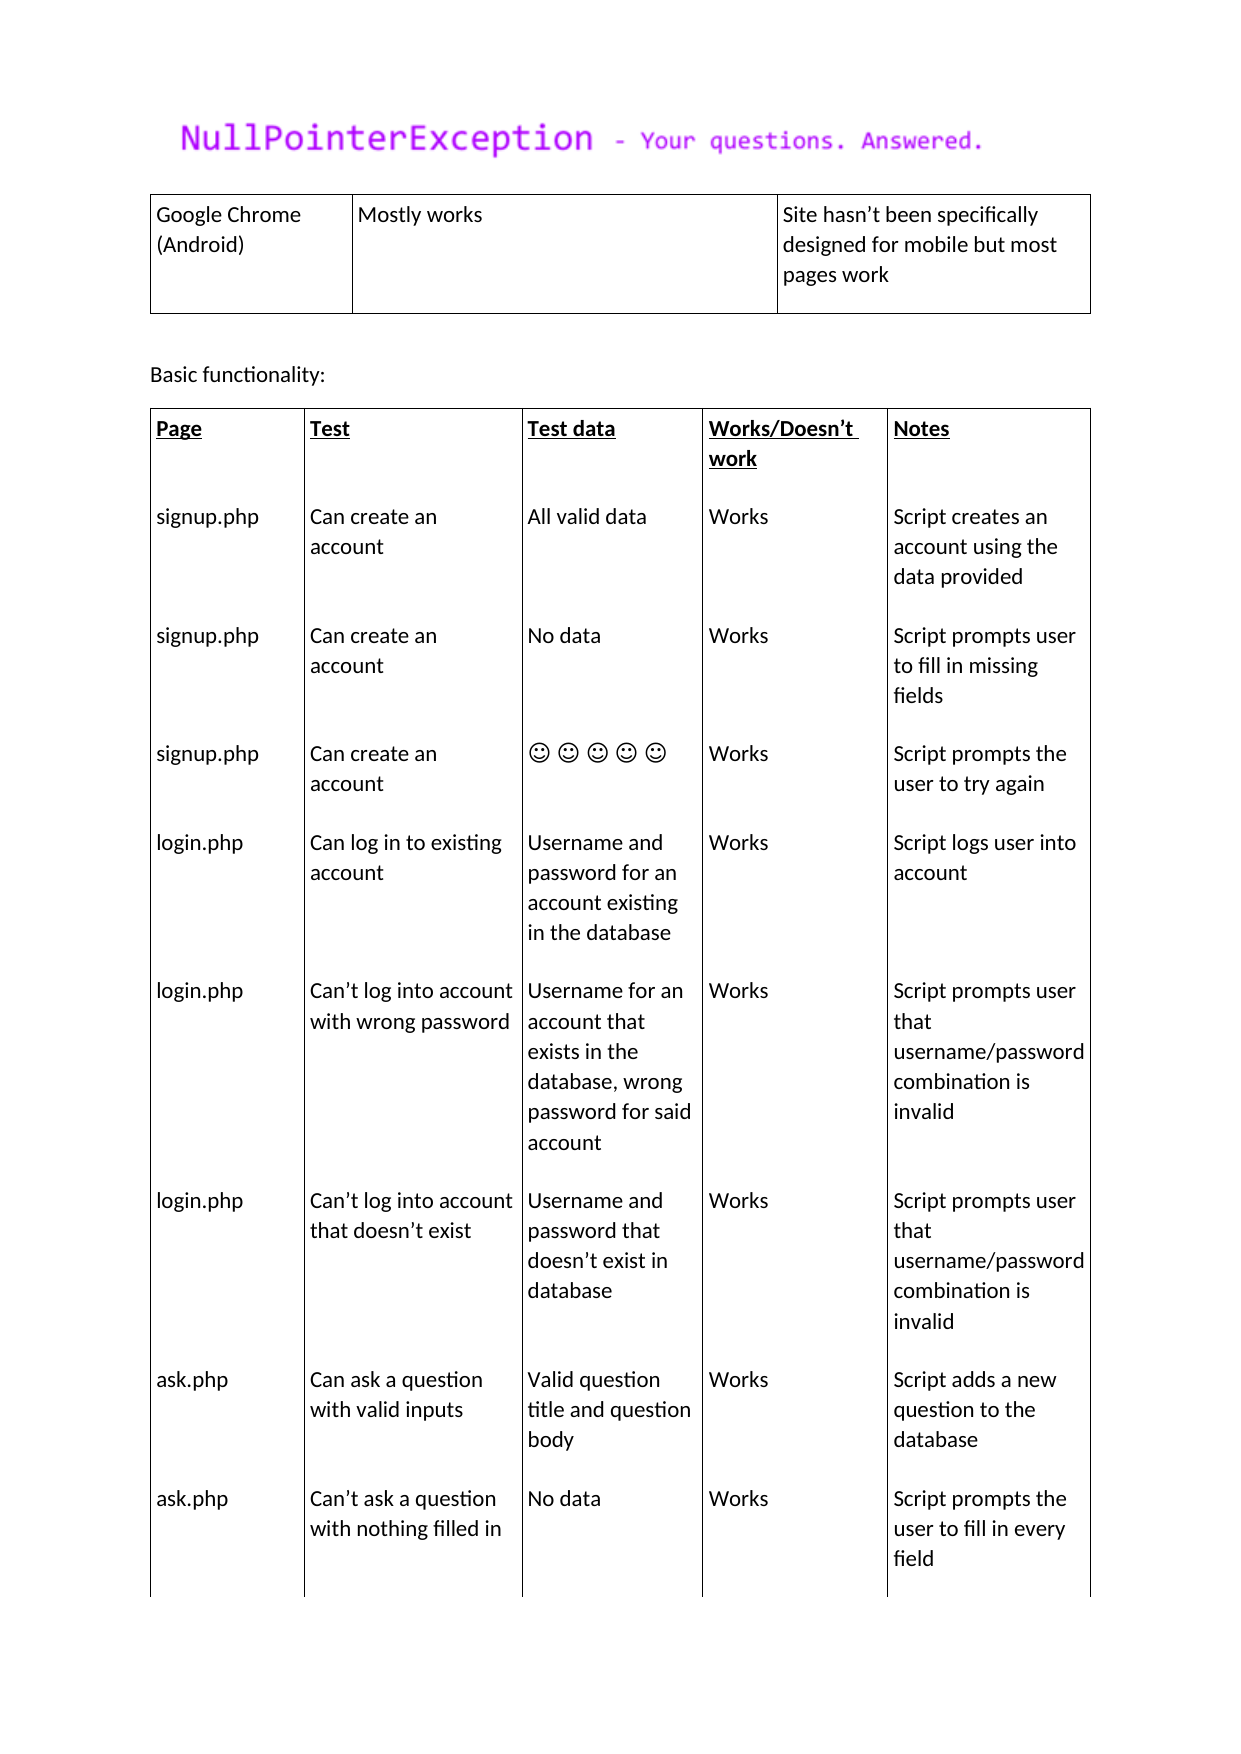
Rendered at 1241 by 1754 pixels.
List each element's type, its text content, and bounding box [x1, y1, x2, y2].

table_cell Username for an account that exists in the database, wrong password for said account [523, 971, 702, 1180]
table_cell signup.php [151, 734, 304, 822]
table_cell No data [523, 1478, 702, 1597]
table_cell Can’t log into account with wrong password [305, 971, 522, 1180]
table_cell Can create an account [305, 496, 522, 615]
table_cell Works [703, 1180, 887, 1359]
table_cell Mostly works [353, 195, 777, 313]
table_cell Script prompts the user to try again [888, 734, 1090, 822]
table_header Notes [888, 409, 1090, 496]
table_cell Works [703, 1359, 887, 1478]
table_cell Can ask a question with valid inputs [305, 1359, 522, 1478]
table_cell Can’t log into account that doesn’t exist [305, 1180, 522, 1359]
table_cell ask.php [151, 1359, 304, 1478]
table_cell login.php [151, 971, 304, 1180]
table_cell Works [703, 734, 887, 822]
table_cell Script prompts the user to fill in every field [888, 1478, 1090, 1597]
table_cell signup.php [151, 496, 304, 615]
table_cell Username and password that doesn’t exist in database [523, 1180, 702, 1359]
table_cell Works [703, 971, 887, 1180]
table_header Page [151, 409, 304, 496]
table_cell All valid data [523, 496, 702, 615]
table_cell Site hasn’t been specifically designed for mobile but most pages work [778, 195, 1090, 313]
table_cell Works [703, 1478, 887, 1597]
table_cell Username and password for an account existing in the database [523, 822, 702, 971]
table_header Test [305, 409, 522, 496]
table_cell Can create an account [305, 615, 522, 734]
table_cell Can’t ask a question with nothing filled in [305, 1478, 522, 1597]
table_cell Script creates an account using the data provided [888, 496, 1090, 615]
table_cell Script prompts user to fill in missing fields [888, 615, 1090, 734]
table_cell ask.php [151, 1478, 304, 1597]
table_cell login.php [151, 1180, 304, 1359]
table_cell Can log in to existing account [305, 822, 522, 971]
table_cell Google Chrome (Android) [151, 195, 352, 313]
table_header Works/Doesn’t work [703, 409, 887, 496]
text Basic functionality: [150, 361, 1090, 388]
table_cell Works [703, 822, 887, 971]
table_cell signup.php [151, 615, 304, 734]
table_cell Script logs user into account [888, 822, 1090, 971]
table_cell Script prompts user that username/password combination is invalid [888, 971, 1090, 1180]
table_cell Script prompts user that username/password combination is invalid [888, 1180, 1090, 1359]
table_cell Works [703, 615, 887, 734]
table_cell No data [523, 615, 702, 734]
table_header Test data [523, 409, 702, 496]
table_cell Works [703, 496, 887, 615]
table_cell ☺ ☺ ☺ ☺ ☺ [523, 734, 702, 822]
table_cell Script adds a new question to the database [888, 1359, 1090, 1478]
table_cell login.php [151, 822, 304, 971]
table_cell Valid question title and question body [523, 1359, 702, 1478]
table_cell Can create an account [305, 734, 522, 822]
picture [150, 73, 1091, 194]
